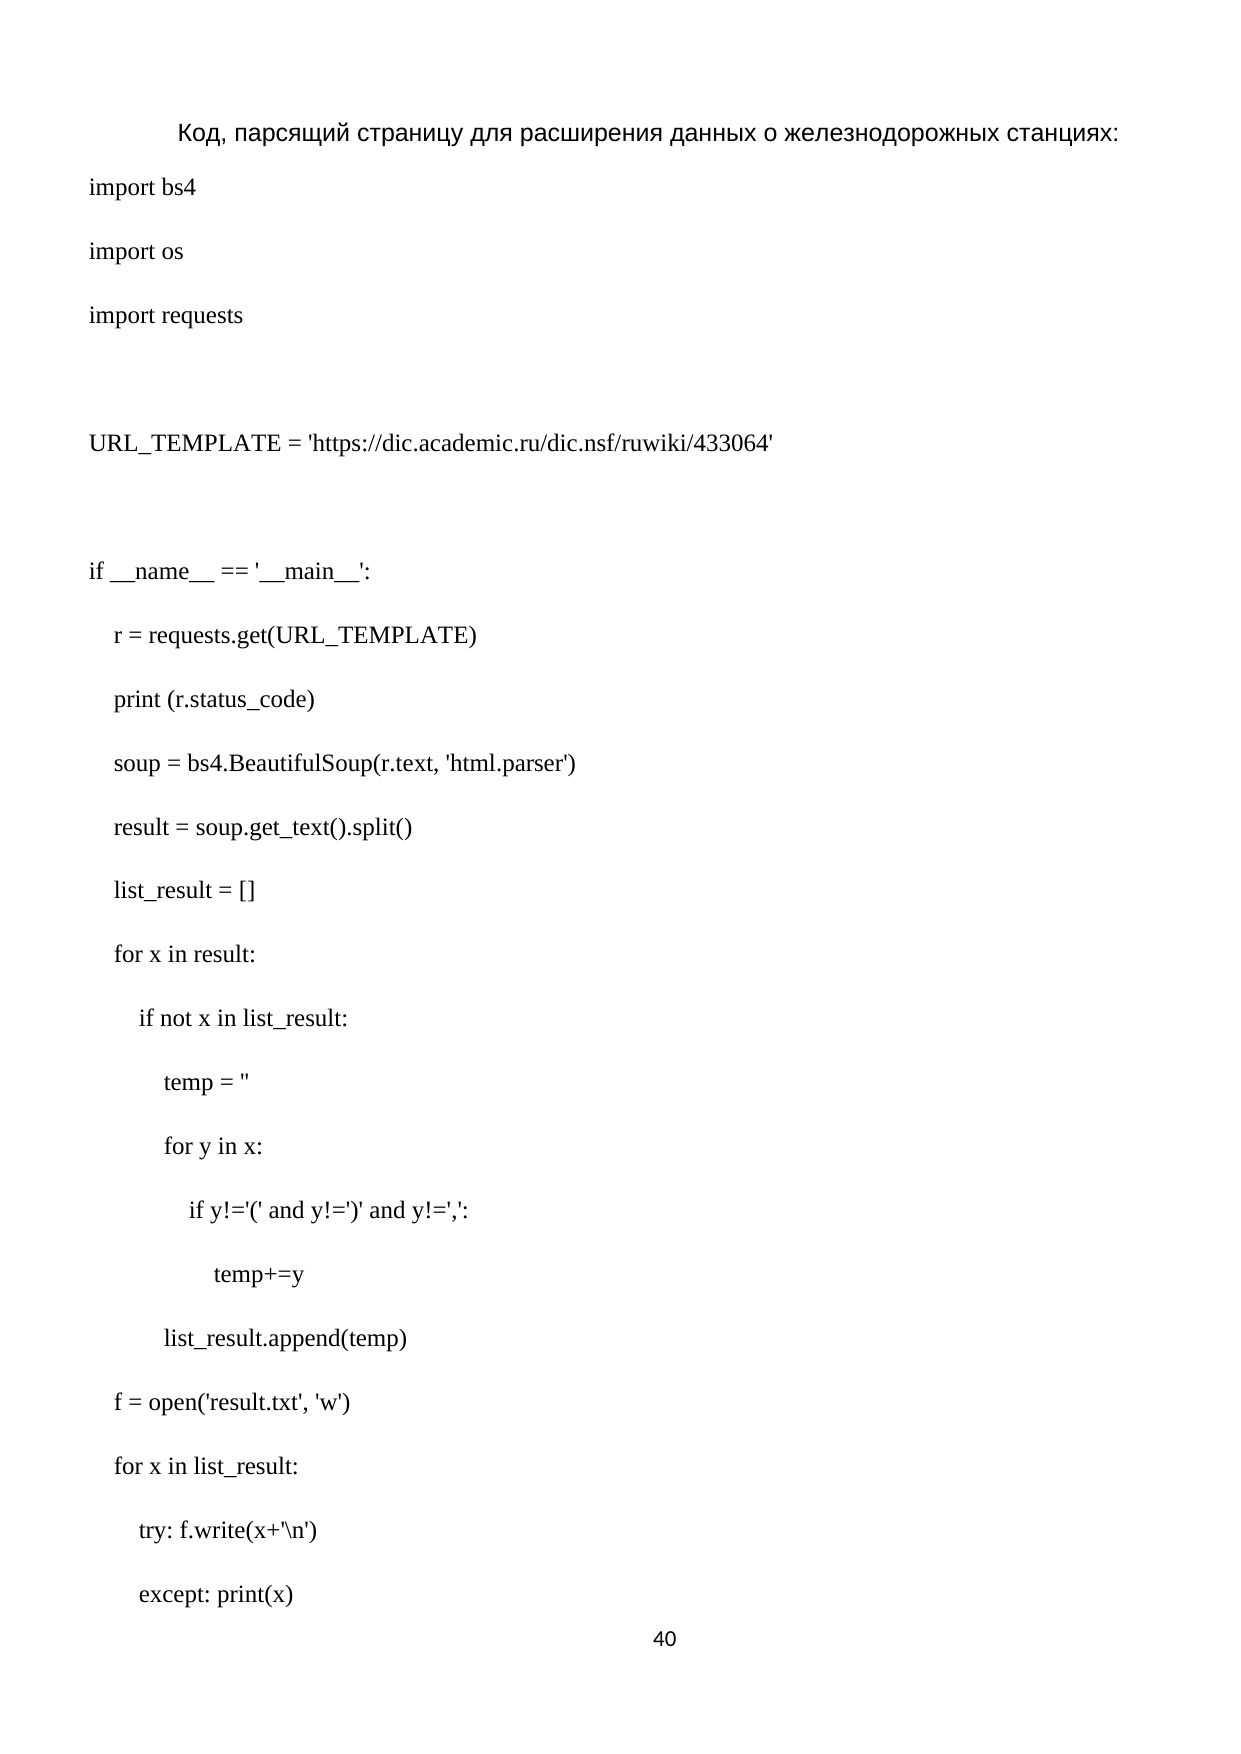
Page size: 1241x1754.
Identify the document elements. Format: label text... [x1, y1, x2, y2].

text f = open('result.txt', 'w') [88, 1387, 1152, 1416]
text import bs4 [88, 172, 1152, 201]
text if y!='(' and y!=')' and y!=',': [88, 1195, 1152, 1224]
text for y in x: [88, 1131, 1152, 1160]
text for x in result: [88, 939, 1152, 968]
text r = requests.get(URL_TEMPLATE) [88, 620, 1152, 648]
text soup = bs4.BeautifulSoup(r.text, 'html.parser') [88, 748, 1152, 776]
text import requests [88, 300, 1152, 329]
text if not x in list_result: [88, 1003, 1152, 1032]
text Код, парсящий страницу для расширения данных о железнодорожных станциях: [177, 118, 1152, 147]
text try: f.write(x+'\n') [88, 1515, 1152, 1544]
text print (r.status_code) [88, 684, 1152, 712]
text list_result = [] [88, 876, 1152, 904]
text for x in list_result: [88, 1451, 1152, 1480]
text if __name__ == '__main__': [88, 556, 1152, 584]
text URL_TEMPLATE = 'https://dic.academic.ru/dic.nsf/ruwiki/433064' [88, 428, 1152, 457]
text list_result.append(temp) [88, 1323, 1152, 1352]
text temp+=y [88, 1259, 1152, 1288]
text temp = '' [88, 1067, 1152, 1096]
text except: print(x) [88, 1579, 1152, 1608]
text result = soup.get_text().split() [88, 812, 1152, 840]
text import os [88, 236, 1152, 265]
